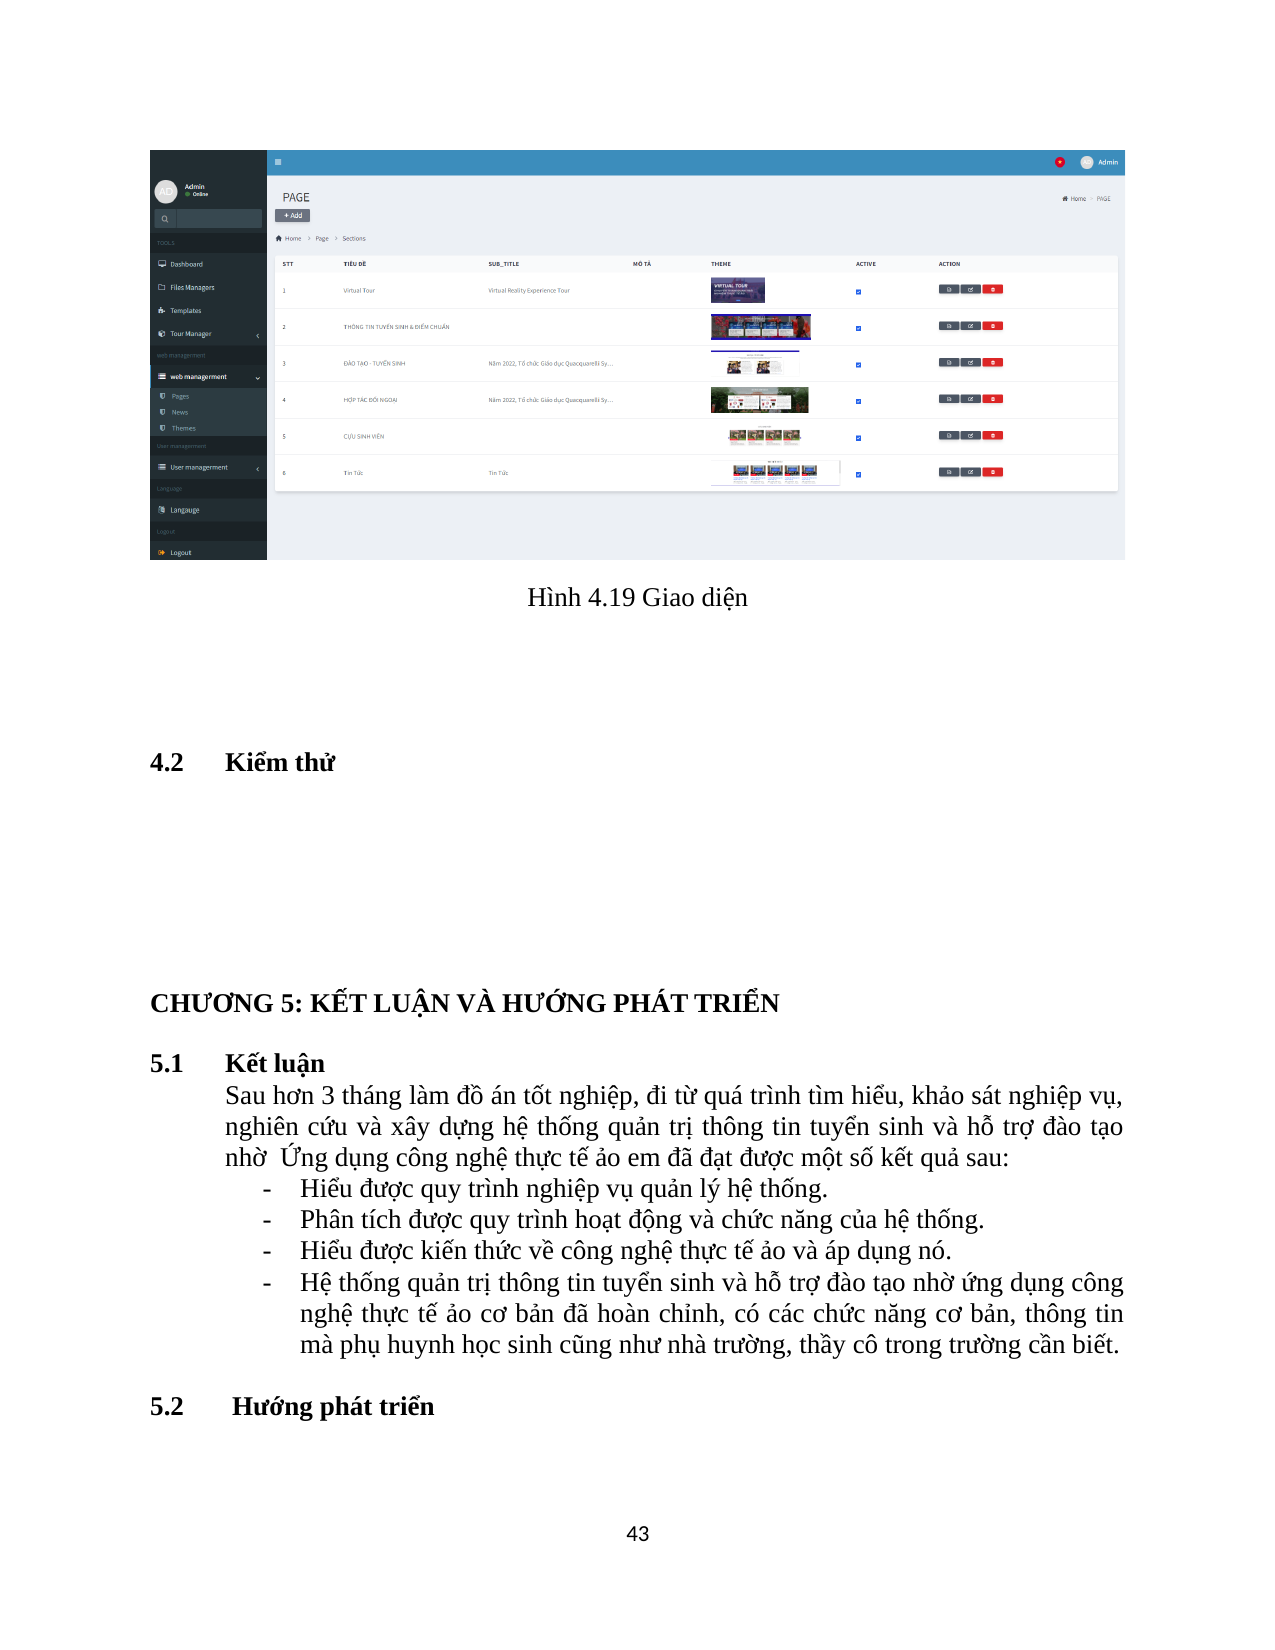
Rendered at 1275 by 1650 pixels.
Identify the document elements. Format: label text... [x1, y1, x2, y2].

picture [150, 150, 1125, 560]
list Phân tích được quy trình hoạt động và chức năng của hệ thống. [262, 1203, 1125, 1234]
list Hiểu được quy trình nghiệp vụ quản lý hệ thống. [262, 1172, 1125, 1203]
list Hướng phát triển [150, 1390, 1125, 1421]
list Kiểm thử [150, 746, 1125, 777]
list Kết luận [150, 1048, 1125, 1079]
list Hiểu được kiến thức về công nghệ thực tế ảo và áp dụng nó. [262, 1234, 1125, 1266]
text Hình 4.19 Giao diện [150, 581, 1125, 612]
list Hệ thống quản trị thông tin tuyển sinh và hỗ trợ đào tạo nhờ ứng dụng công nghệ thực tế ảo cơ bản đã hoàn chỉnh, có các chức năng cơ bản, thông tin mà phụ huynh học sinh cũng như nhà trường, thầy cô trong trường cần biết. [262, 1266, 1125, 1359]
subtitle CHƯƠNG 5: KẾT LUẬN VÀ HƯỚNG PHÁT TRIỂN [150, 987, 1125, 1018]
list Sau hơn 3 tháng làm đồ án tốt nghiệp, đi từ quá trình tìm hiểu, khảo sát nghiệp vụ, nghiên cứu và xây dựng hệ thống quản trị thông tin tuyển sinh và hỗ trợ đào tạo nhờ Ứng dụng công nghệ thực tế ảo em đã đạt được một số kết quả sau: [225, 1079, 1125, 1172]
